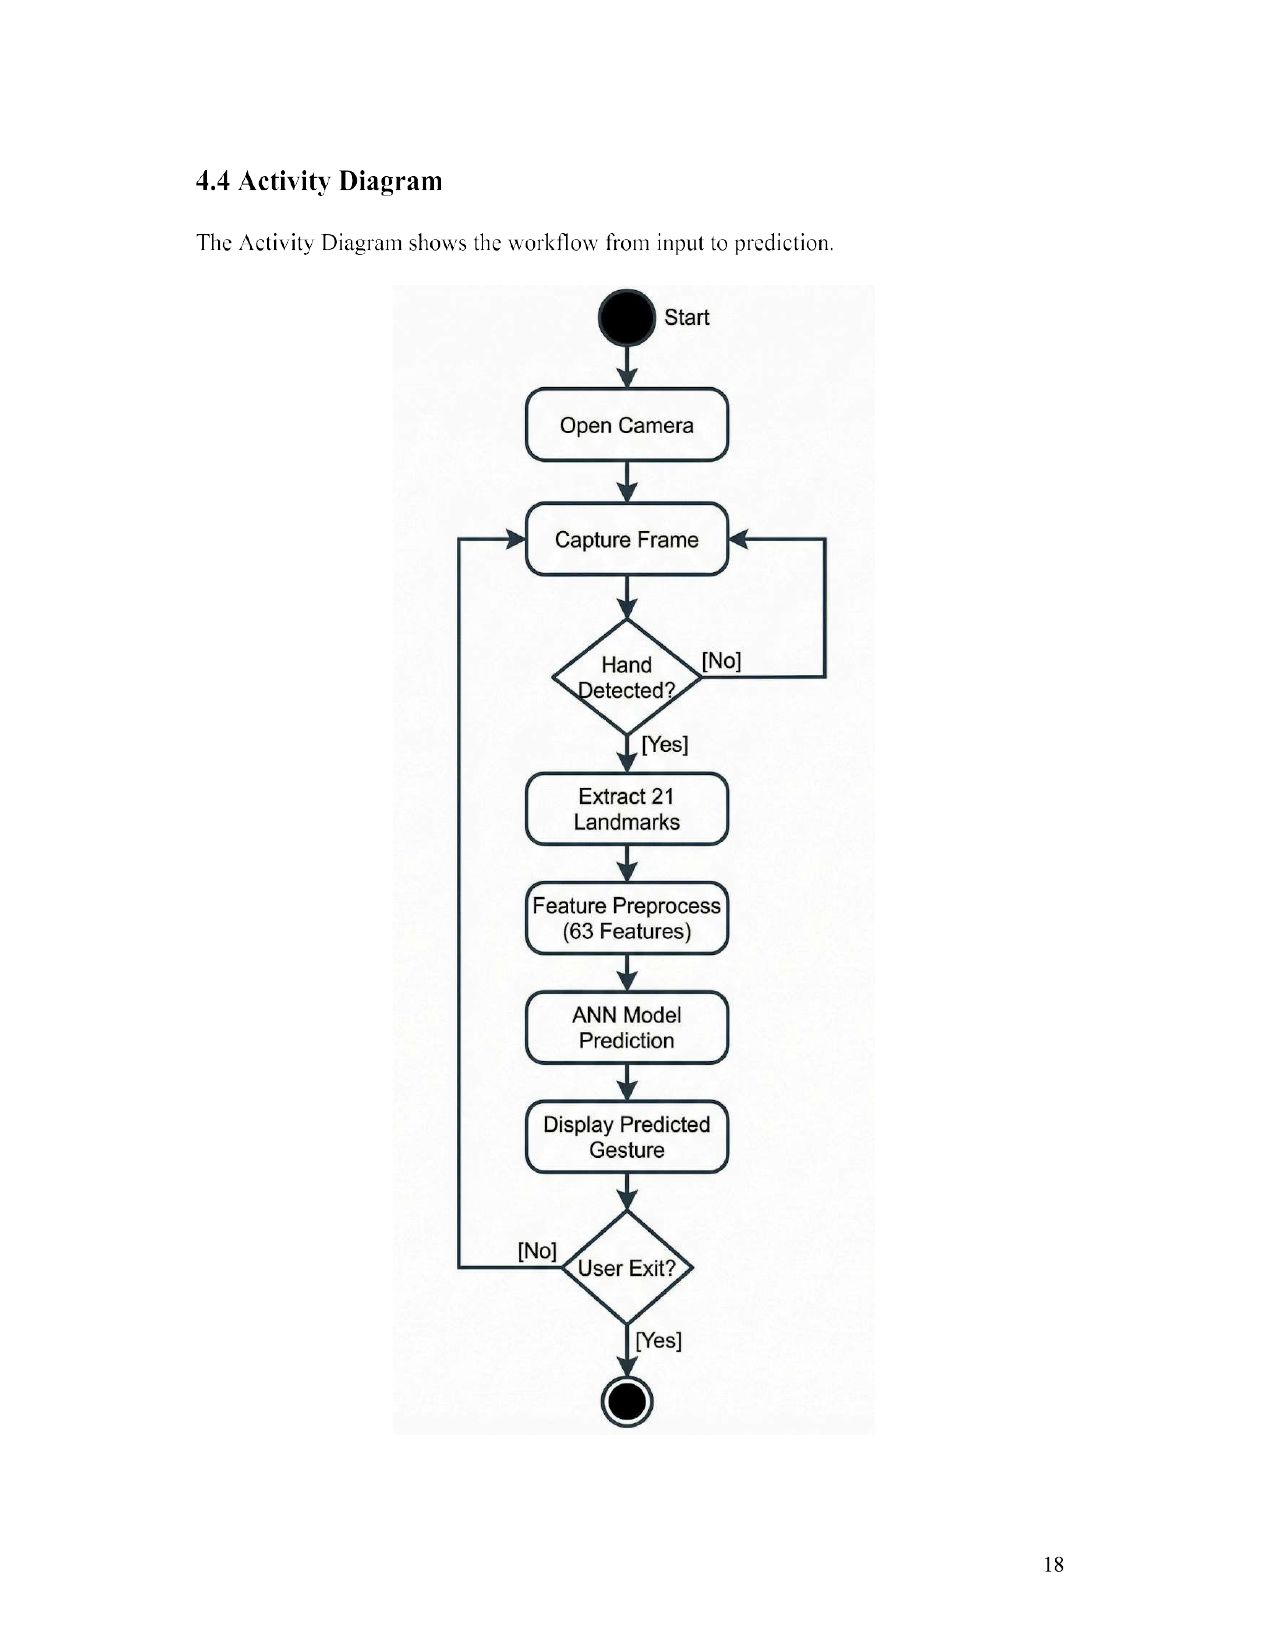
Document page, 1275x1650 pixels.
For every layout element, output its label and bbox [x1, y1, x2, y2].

picture [392, 285, 875, 1435]
picture [196, 233, 833, 255]
picture [196, 170, 442, 196]
